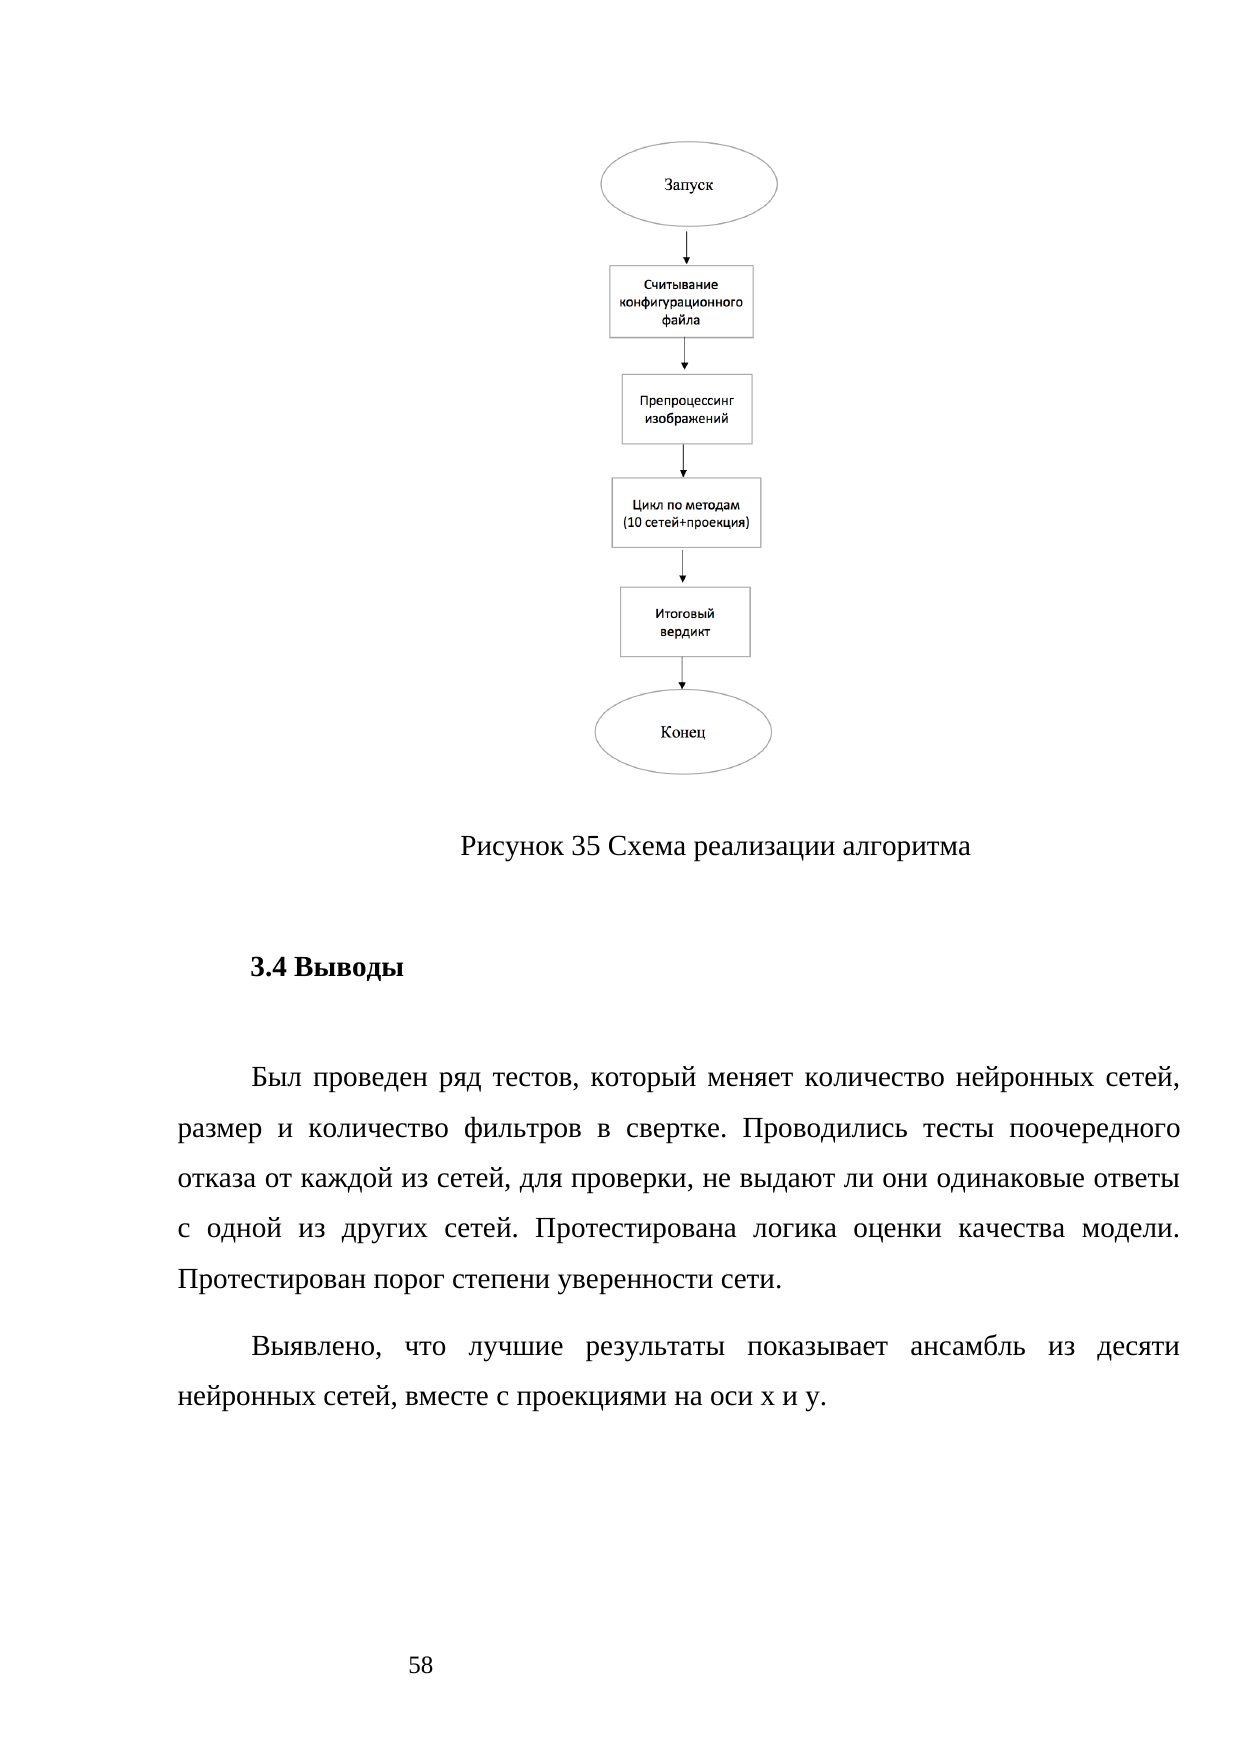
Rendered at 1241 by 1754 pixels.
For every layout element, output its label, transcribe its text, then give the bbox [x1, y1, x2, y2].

picture [556, 118, 803, 797]
text Был проведен ряд тестов, который меняет количество нейронных сетей, размер и количество фильтров в свертке. Проводились тесты поочередного отказа от каждой из сетей, для проверки, не выдают ли они одинаковые ответы с одной из других сетей. Протестирована логика оценки качества модели. Протестирован порог степени уверенности сети. [177, 1059, 1181, 1294]
text Рисунок 35 Схема реализации алгоритма [177, 828, 1181, 862]
subtitle 3.4 Выводы [177, 949, 1181, 983]
text Выявлено, что лучшие результаты показывает ансамбль из десяти нейронных сетей, вместе с проекциями на оси x и y. [177, 1328, 1181, 1412]
